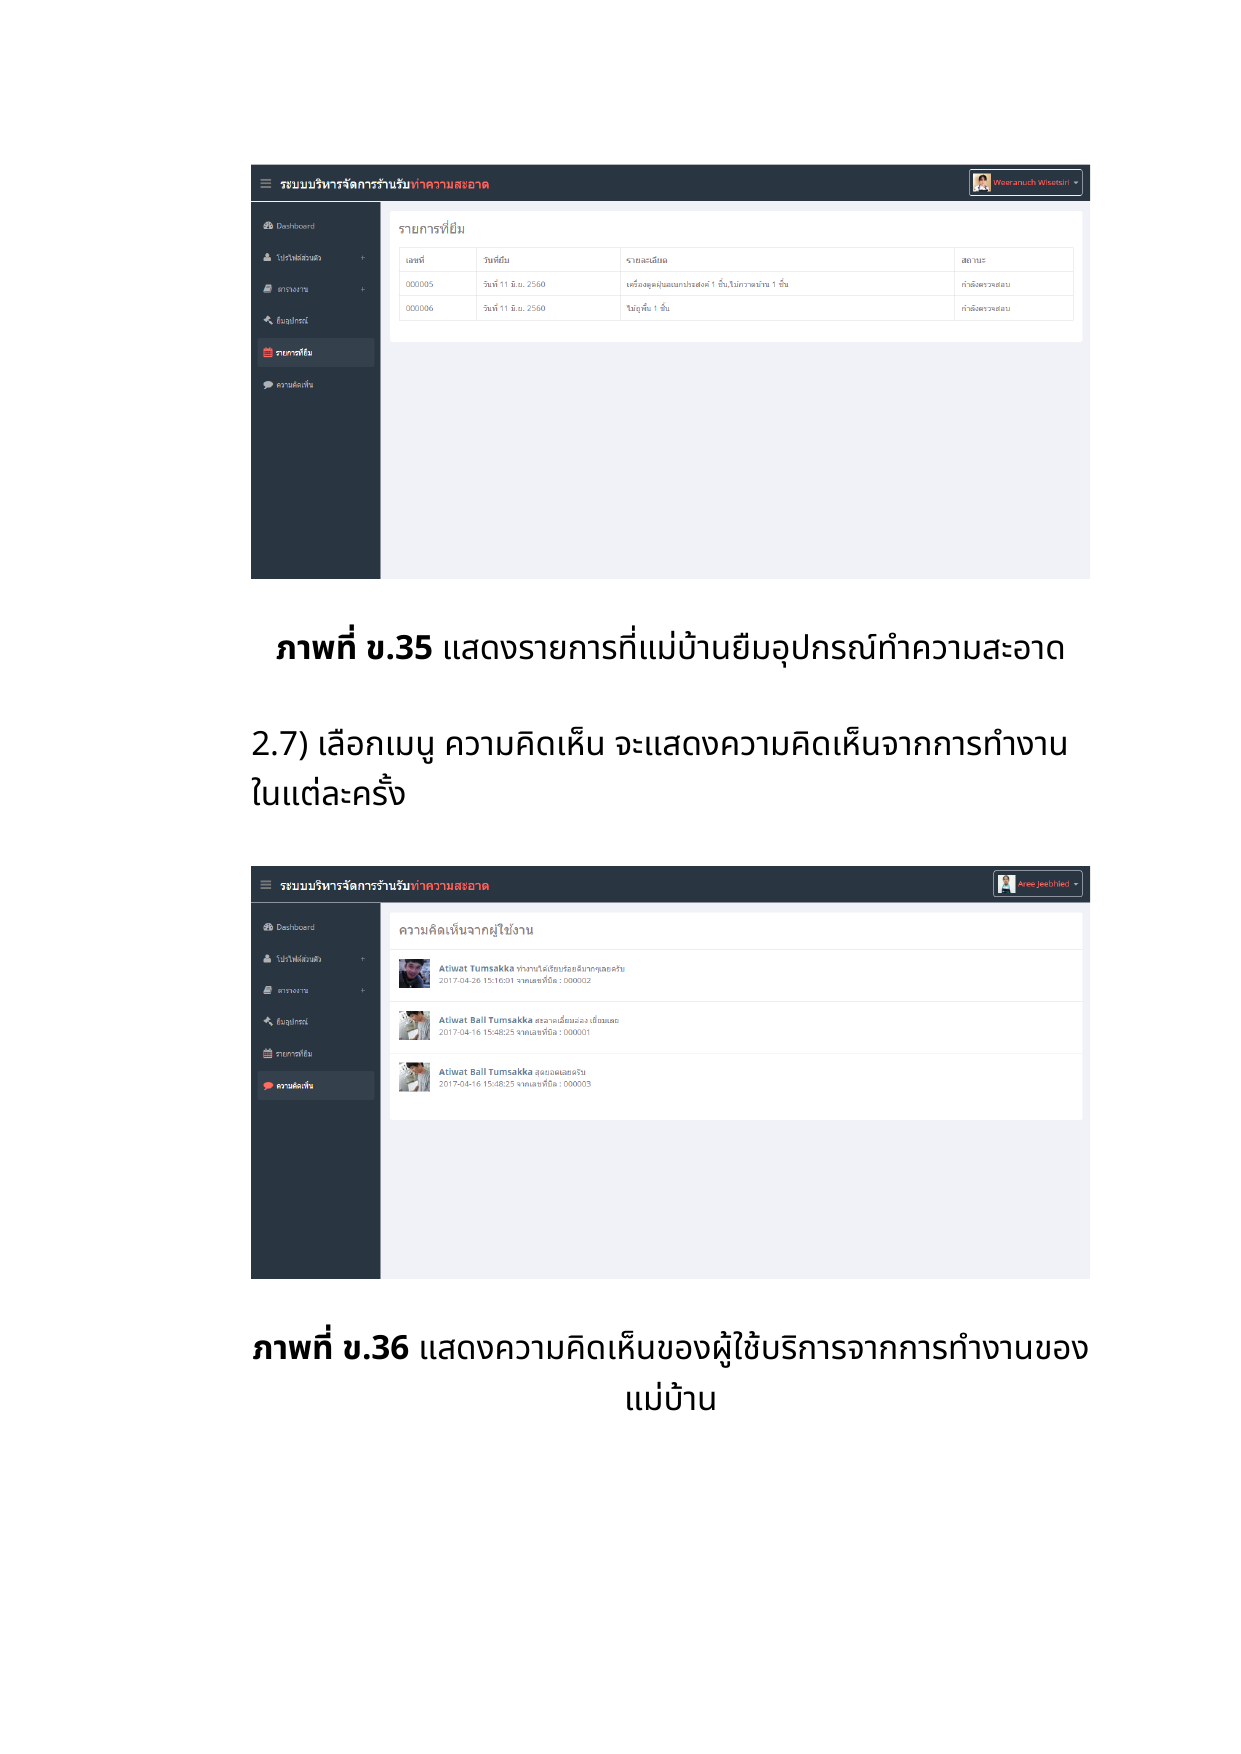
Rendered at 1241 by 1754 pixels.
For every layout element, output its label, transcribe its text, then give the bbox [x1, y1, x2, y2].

text 2.7) เลือกเมนู ความคิดเห็น จะแสดงความคิดเห็นจากการทำงานในแต่ละครั้ง [251, 720, 1090, 821]
picture [251, 866, 1091, 1279]
picture [251, 164, 1091, 579]
text ภาพที่ ข.35 แสดงรายการที่แม่บ้านยืมอุปกรณ์ทำความสะอาด [251, 624, 1090, 674]
text ภาพที่ ข.36 แสดงความคิดเห็นของผู้ใช้บริการจากการทำงานของแม่บ้าน [251, 1324, 1090, 1425]
